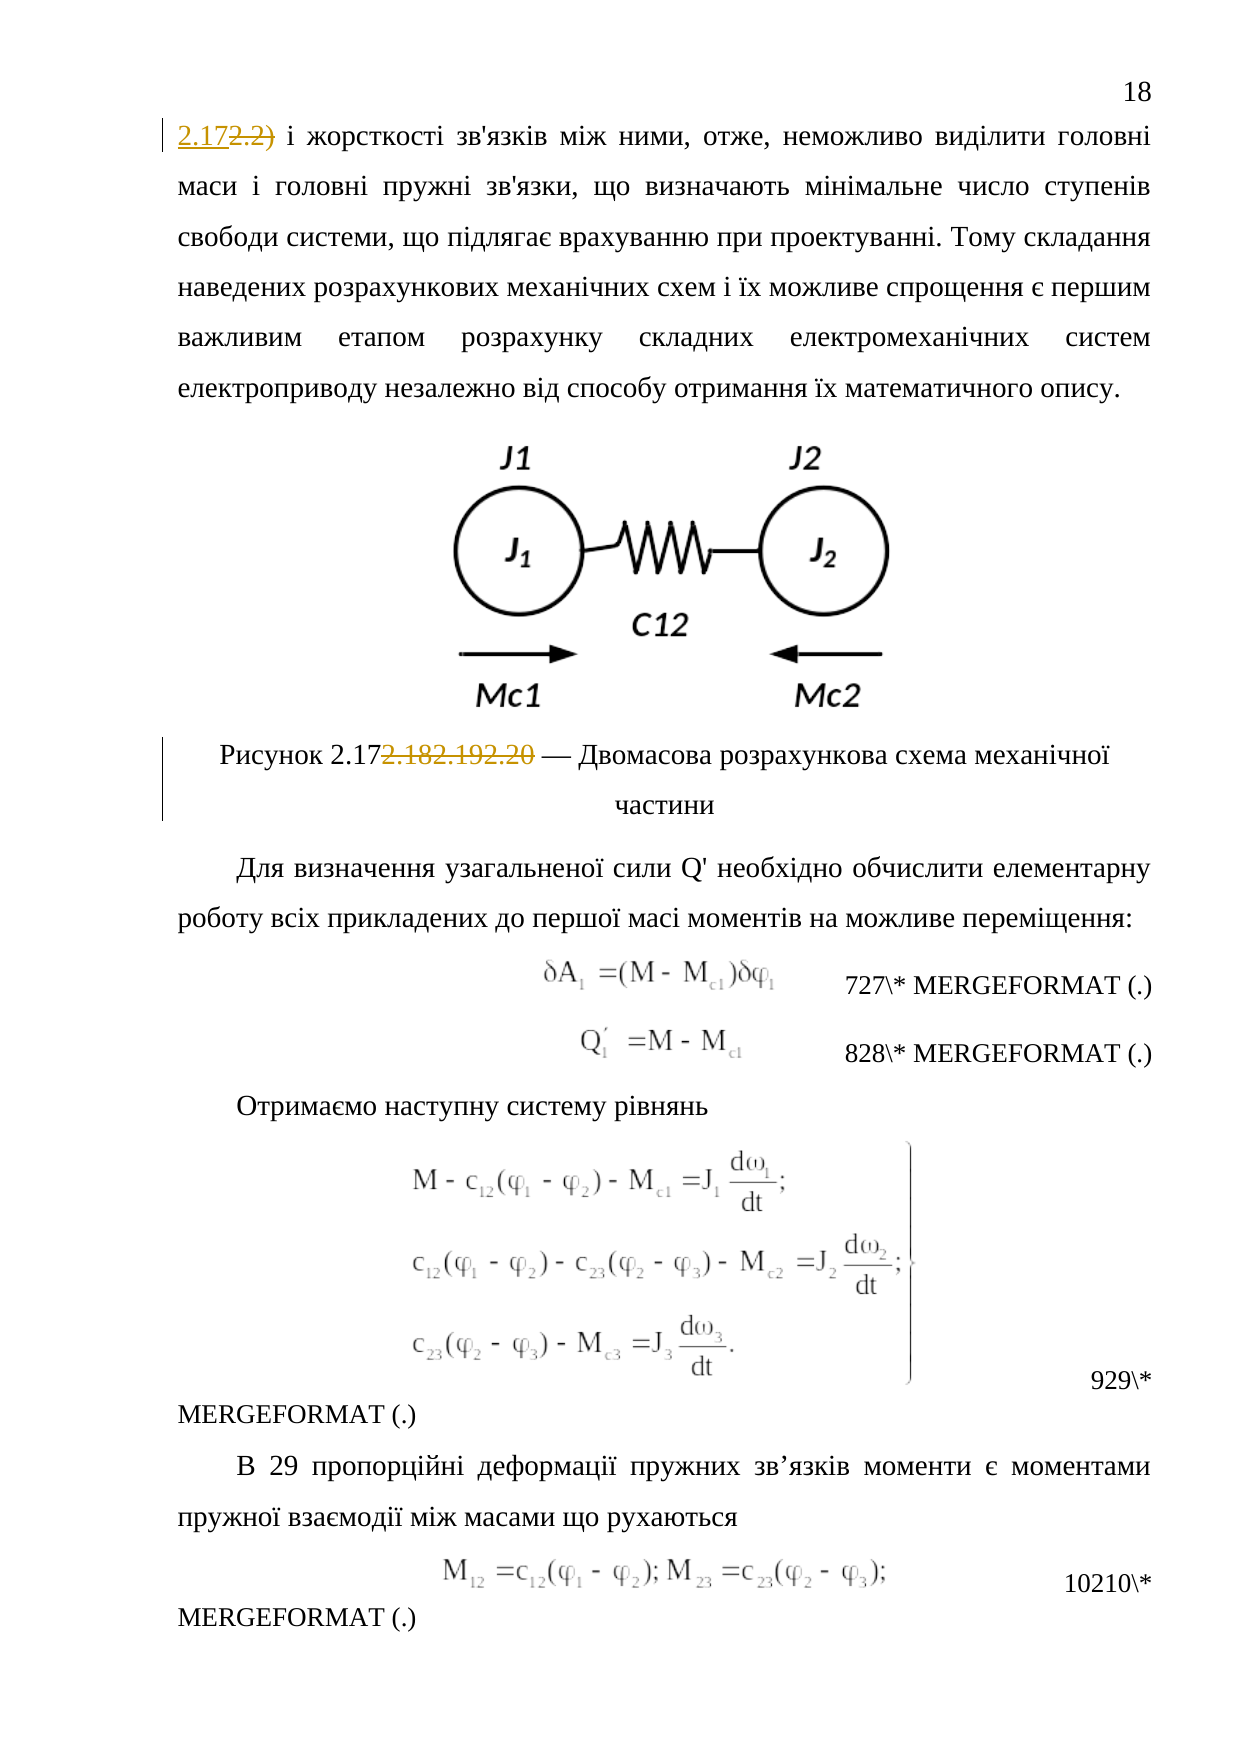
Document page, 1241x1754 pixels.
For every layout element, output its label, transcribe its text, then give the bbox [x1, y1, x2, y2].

text В пропорційні деформації пружних зв’язків моменти є моментами пружної взаємодії між масами що рухаються [177, 1448, 1152, 1532]
text Отримаємо наступну систему рівнянь [177, 1088, 1152, 1121]
text Для визначення узагальненої сили Q' необхідно обчислити елементарну роботу всіх прикладених до першої масі моментів на можливе переміщення: [177, 850, 1152, 934]
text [177, 118, 1152, 403]
